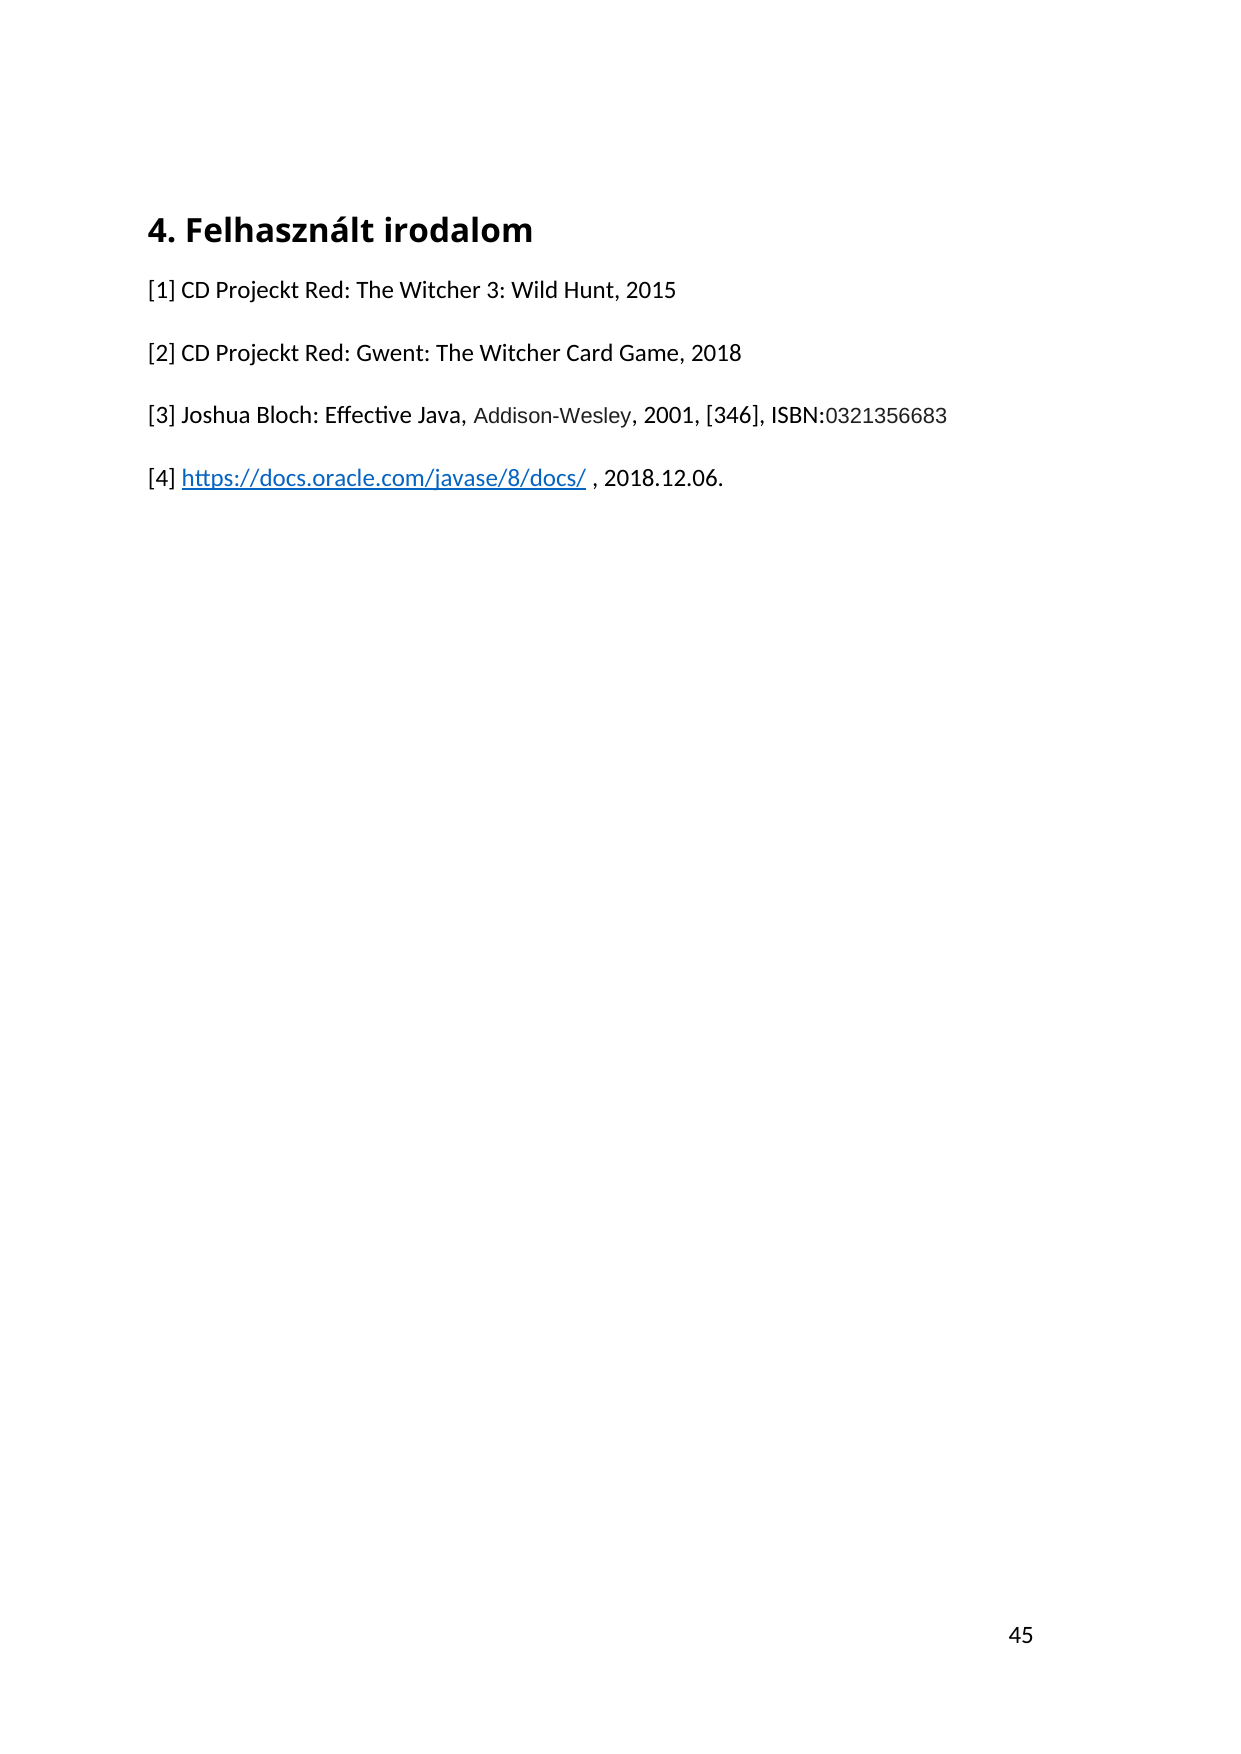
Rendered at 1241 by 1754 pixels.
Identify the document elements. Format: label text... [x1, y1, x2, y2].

text [4] https://docs.oracle.com/javase/8/docs/ , 2018.12.06. [148, 462, 1033, 492]
text [2] CD Projeckt Red: Gwent: The Witcher Card Game, 2018 [148, 337, 1033, 368]
text [3] Joshua Bloch: Effective Java, Addison-Wesley, 2001, [346], ISBN:0321356683 [148, 399, 1033, 430]
subtitle 4. Felhasznált irodalom [148, 207, 1033, 252]
text [1] CD Projeckt Red: The Witcher 3: Wild Hunt, 2015 [148, 275, 1033, 305]
